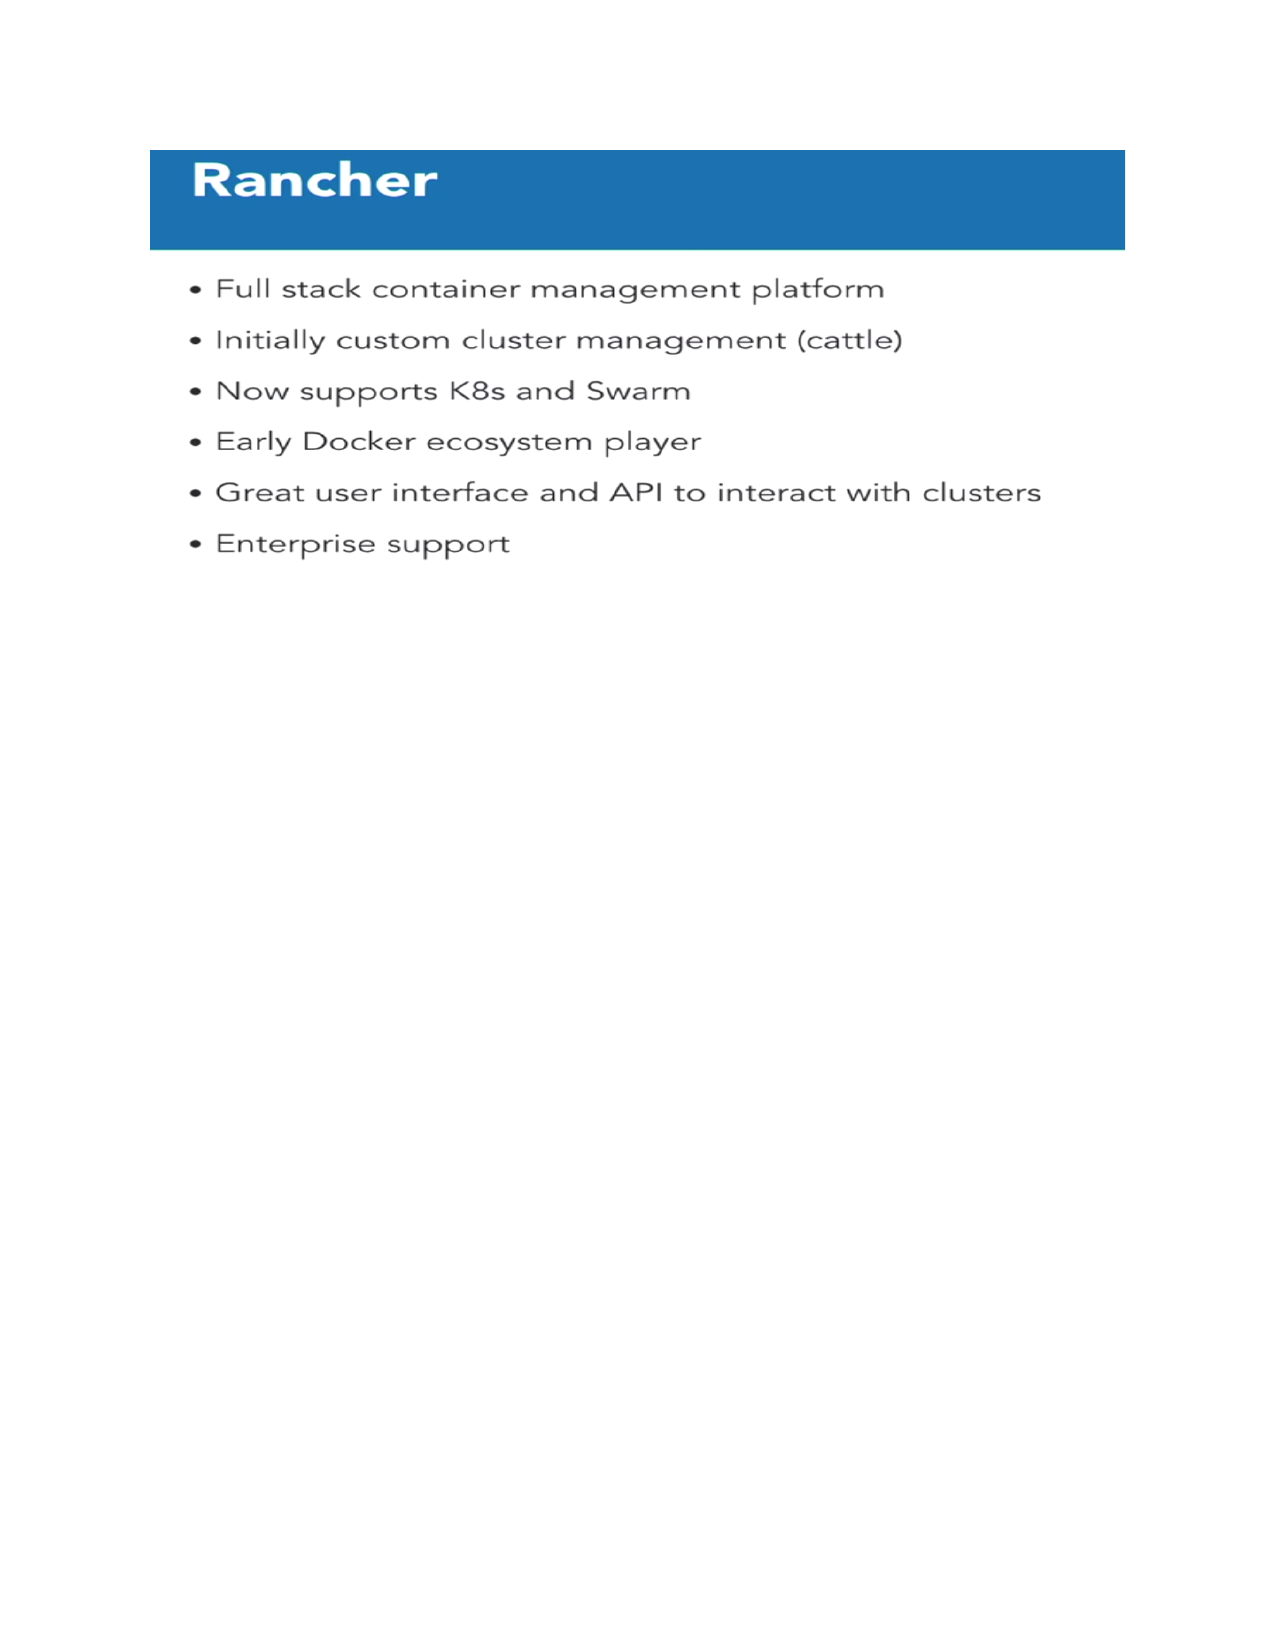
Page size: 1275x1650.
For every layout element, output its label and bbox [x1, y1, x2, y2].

picture [150, 150, 1125, 564]
